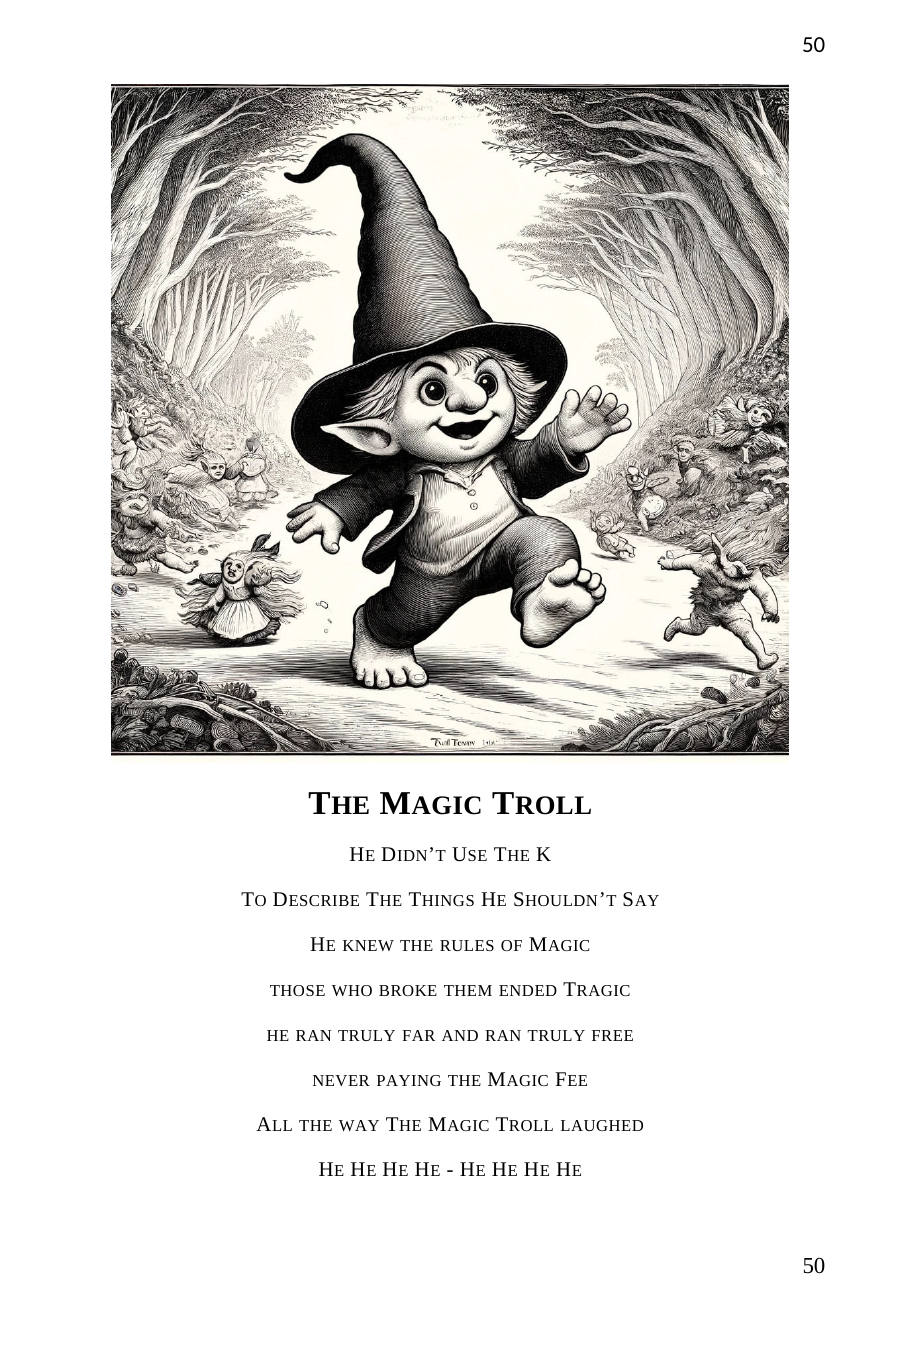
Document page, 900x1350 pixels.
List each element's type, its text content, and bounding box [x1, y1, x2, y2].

text he ran truly far and ran truly free [75, 1022, 825, 1046]
text He Didn’t Use The K [75, 842, 825, 866]
text never paying the Magic Fee [75, 1067, 825, 1091]
text To Describe The Things He Shouldn’t Say [75, 887, 825, 911]
text those who broke them ended Tragic [75, 977, 825, 1001]
text He He He He - He He He He [75, 1156, 825, 1181]
text All the way The Magic Troll laughed [75, 1112, 825, 1136]
text He knew the rules of Magic [75, 932, 825, 956]
text The Magic Troll [75, 783, 825, 821]
picture [111, 84, 789, 763]
